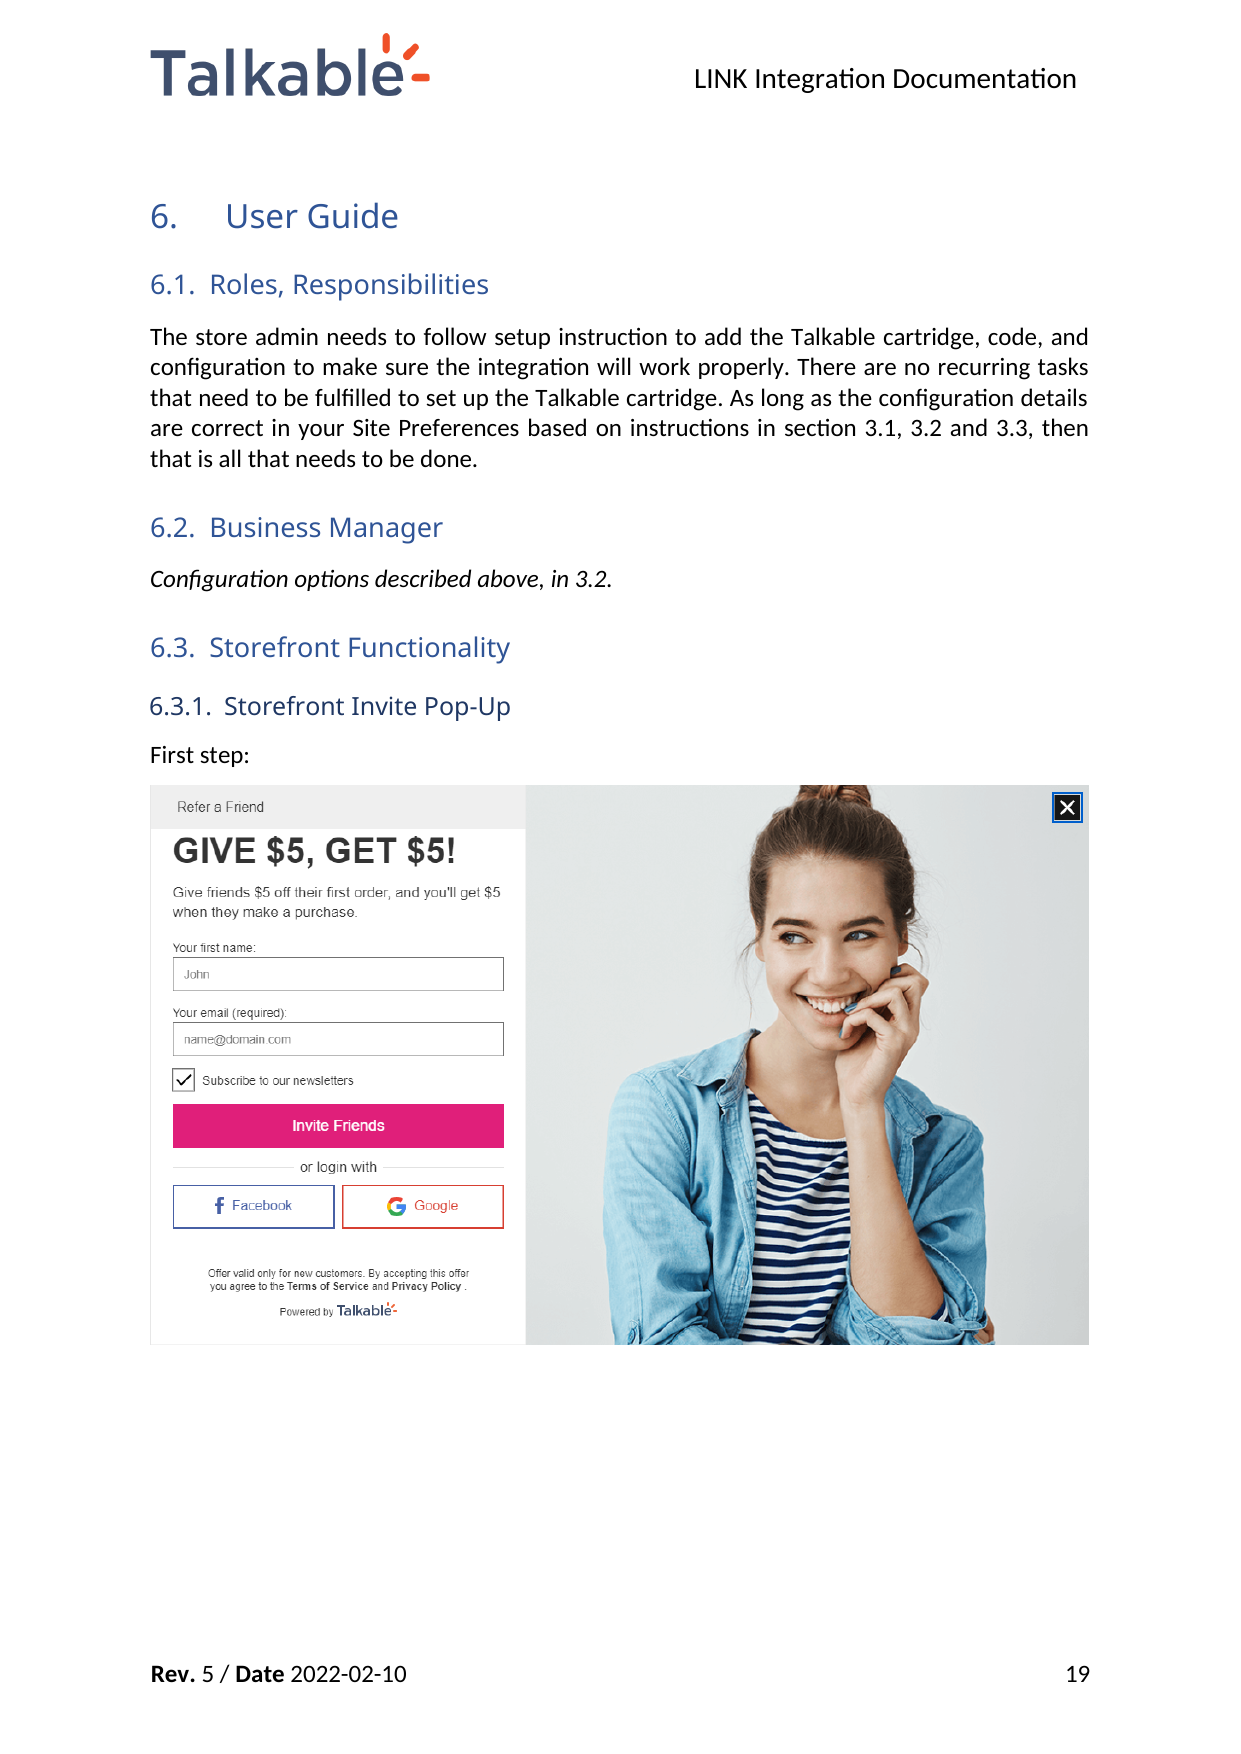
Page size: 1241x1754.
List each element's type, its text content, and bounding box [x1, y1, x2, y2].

picture [150, 785, 1089, 1345]
subtitle Storefront Functionality [150, 629, 1090, 666]
text First step: [150, 739, 1090, 770]
text The store admin needs to follow setup instruction to add the Talkable cartridge, code, and configuration to make sure the integration will work properly. There are no recurring tasks that need to be fulfilled to set up the Talkable cartridge. As long as the configuration details are correct in your Site Preferences based on instructions in section 3.1, 3.2 and 3.3, then that is all that needs to be done. [150, 321, 1090, 473]
subtitle Storefront Invite Pop-Up [149, 688, 1090, 722]
subtitle Business Manager [150, 508, 1090, 545]
subtitle Roles, Responsibilities [150, 266, 1090, 302]
subtitle User Guide [150, 193, 1090, 239]
text Configuration options described above, in 3.2. [150, 563, 1090, 594]
picture [150, 33, 430, 96]
